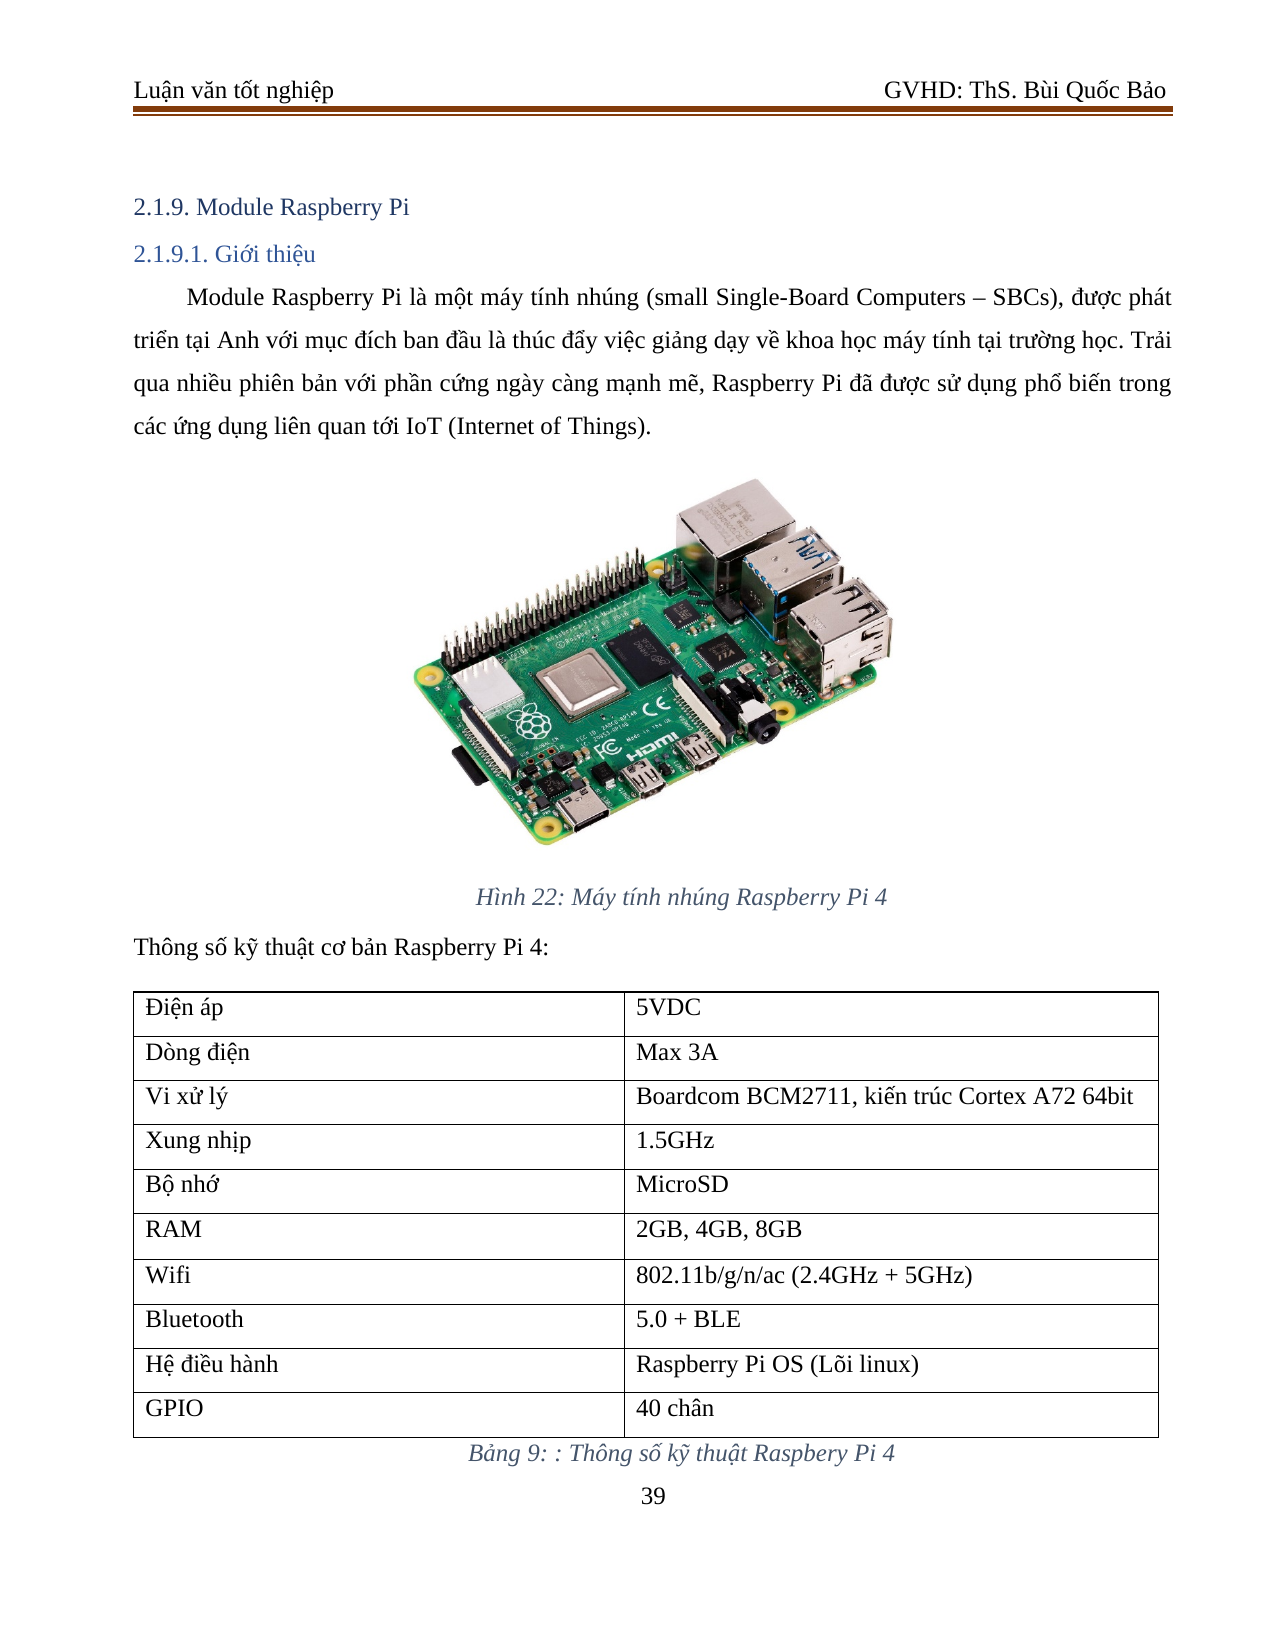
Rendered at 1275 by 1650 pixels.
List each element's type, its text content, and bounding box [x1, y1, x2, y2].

table_cell 2GB, 4GB, 8GB [625, 1214, 1158, 1259]
table_cell 802.11b/g/n/ac (2.4GHz + 5GHz) [625, 1260, 1158, 1303]
table_cell GPIO [134, 1393, 624, 1437]
table_cell Bluetooth [134, 1305, 624, 1348]
table_cell Dòng điện [134, 1037, 624, 1080]
table_cell Hệ điều hành [134, 1349, 624, 1392]
text Module Raspberry Pi là một máy tính nhúng (small Single-Board Computers – SBCs), được phát triển tại Anh với mục đích ban đầu là thúc đẩy việc giảng dạy về khoa học máy tính tại trường học. Trải qua nhiều phiên bản với phần cứng ngày càng mạnh mẽ, Raspberry Pi đã được sử dụng phổ biến trong các ứng dụng liên quan tới IoT (Internet of Things). [133, 282, 1173, 440]
table_cell Vi xử lý [134, 1081, 624, 1124]
table_cell 40 chân [625, 1393, 1158, 1437]
table_cell 5.0 + BLE [625, 1305, 1158, 1348]
table_header Điện áp [134, 993, 624, 1036]
table_header 5VDC [625, 993, 1158, 1036]
text Thông số kỹ thuật cơ bản Raspberry Pi 4: [133, 932, 1173, 960]
table_cell Bộ nhớ [134, 1170, 624, 1213]
table_cell Xung nhịp [134, 1125, 624, 1168]
subtitle 2.1.9. Module Raspberry Pi [133, 192, 1173, 220]
picture [406, 471, 900, 852]
table_cell Wifi [134, 1260, 624, 1303]
subtitle 2.1.9.1. Giới thiệu [133, 239, 1173, 268]
table_cell 1.5GHz [625, 1125, 1158, 1168]
table_cell MicroSD [625, 1170, 1158, 1213]
table_cell Max 3A [625, 1037, 1158, 1080]
table_cell Boardcom BCM2711, kiến trúc Cortex A72 64bit [625, 1081, 1158, 1124]
table_cell RAM [134, 1214, 624, 1259]
table_cell Raspberry Pi OS (Lõi linux) [625, 1349, 1158, 1392]
